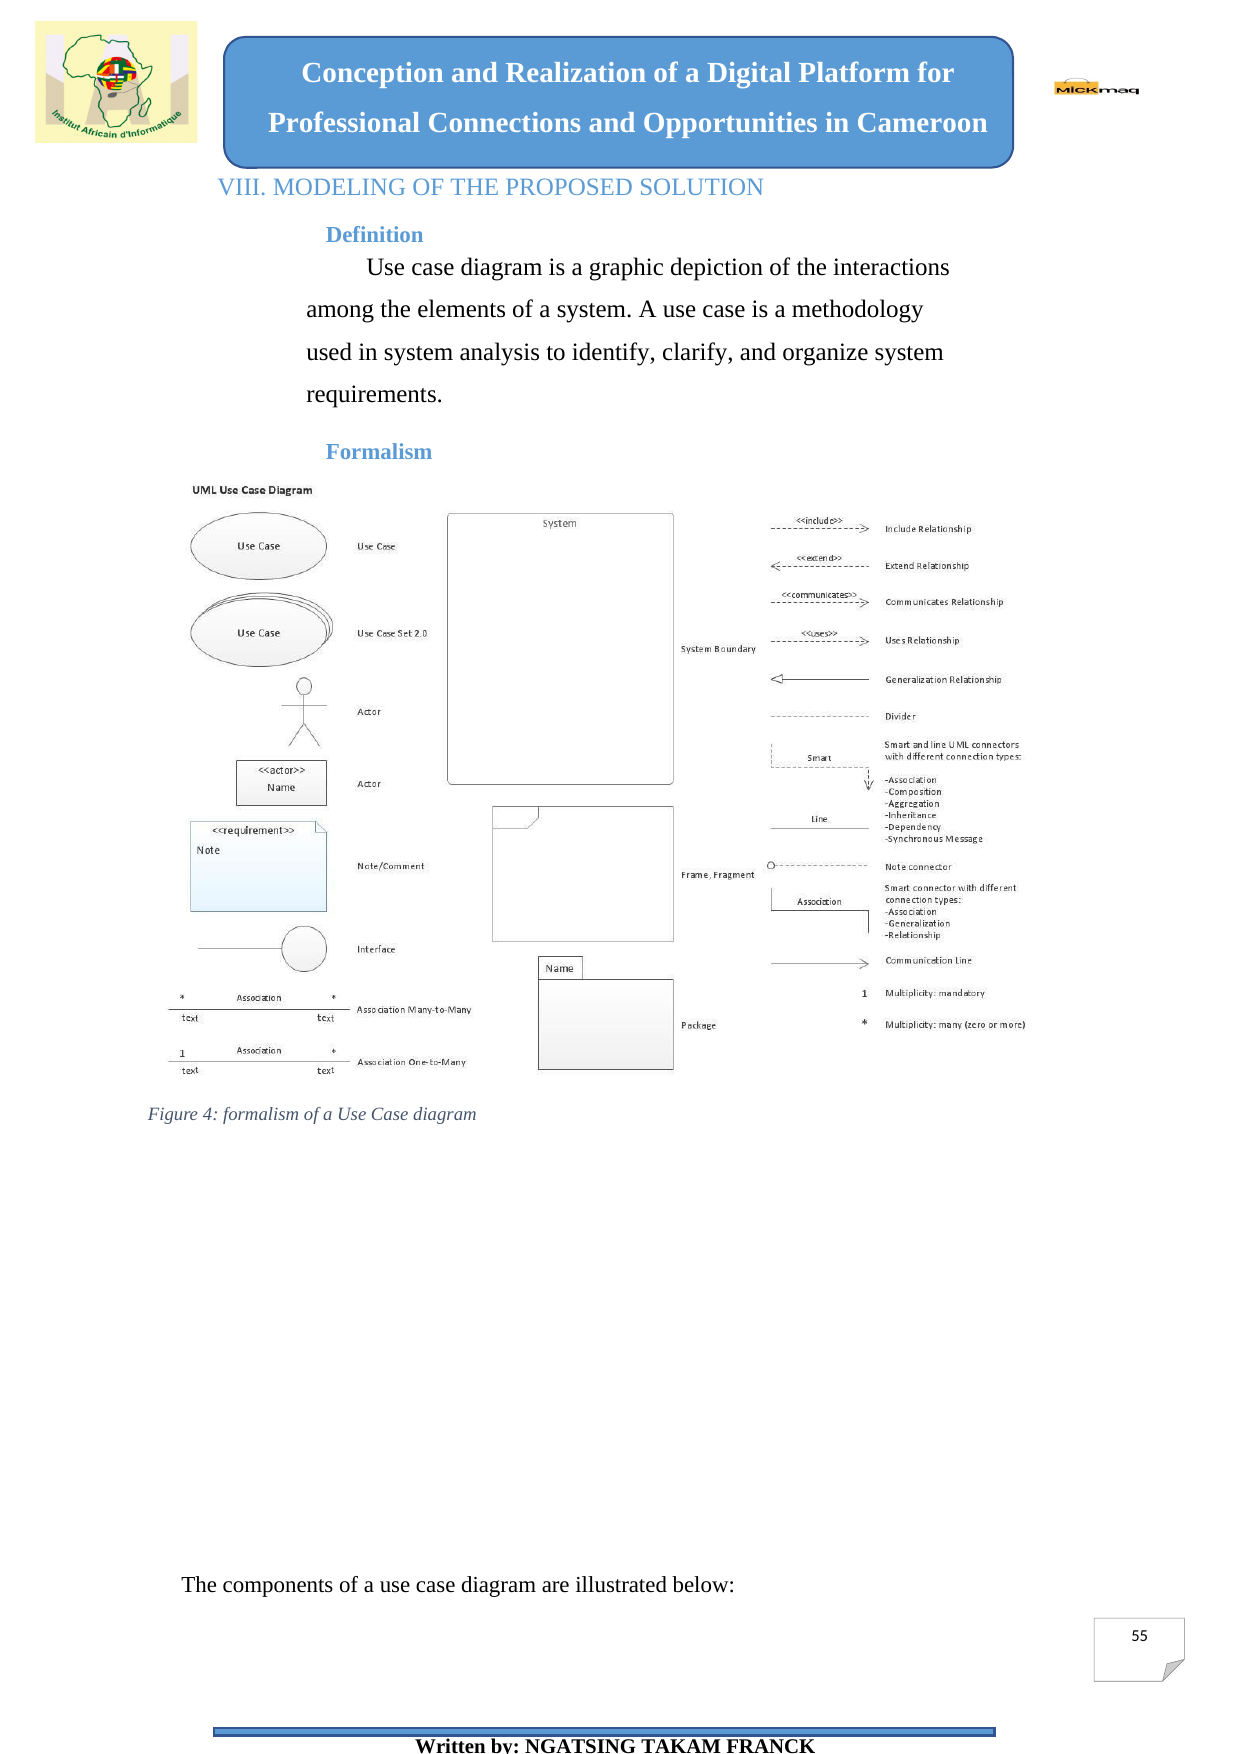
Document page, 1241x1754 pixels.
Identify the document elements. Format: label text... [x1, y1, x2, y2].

subtitle VIII. MODELING OF THE PROPOSED SOLUTION [217, 148, 1093, 201]
picture [1047, 73, 1143, 103]
text Use case diagram is a graphic depiction of the interactions among the elements of a system. A use case is a methodology used in system analysis to identify, clarify, and organize system requirements. [306, 252, 969, 408]
subtitle Definition [326, 221, 1093, 247]
picture [147, 466, 1088, 1101]
subtitle Formalism [326, 438, 1093, 464]
text Figure 4: formalism of a Use Case diagram [148, 1103, 1093, 1125]
text The components of a use case diagram are illustrated below: [181, 1571, 1050, 1597]
picture [35, 21, 198, 143]
